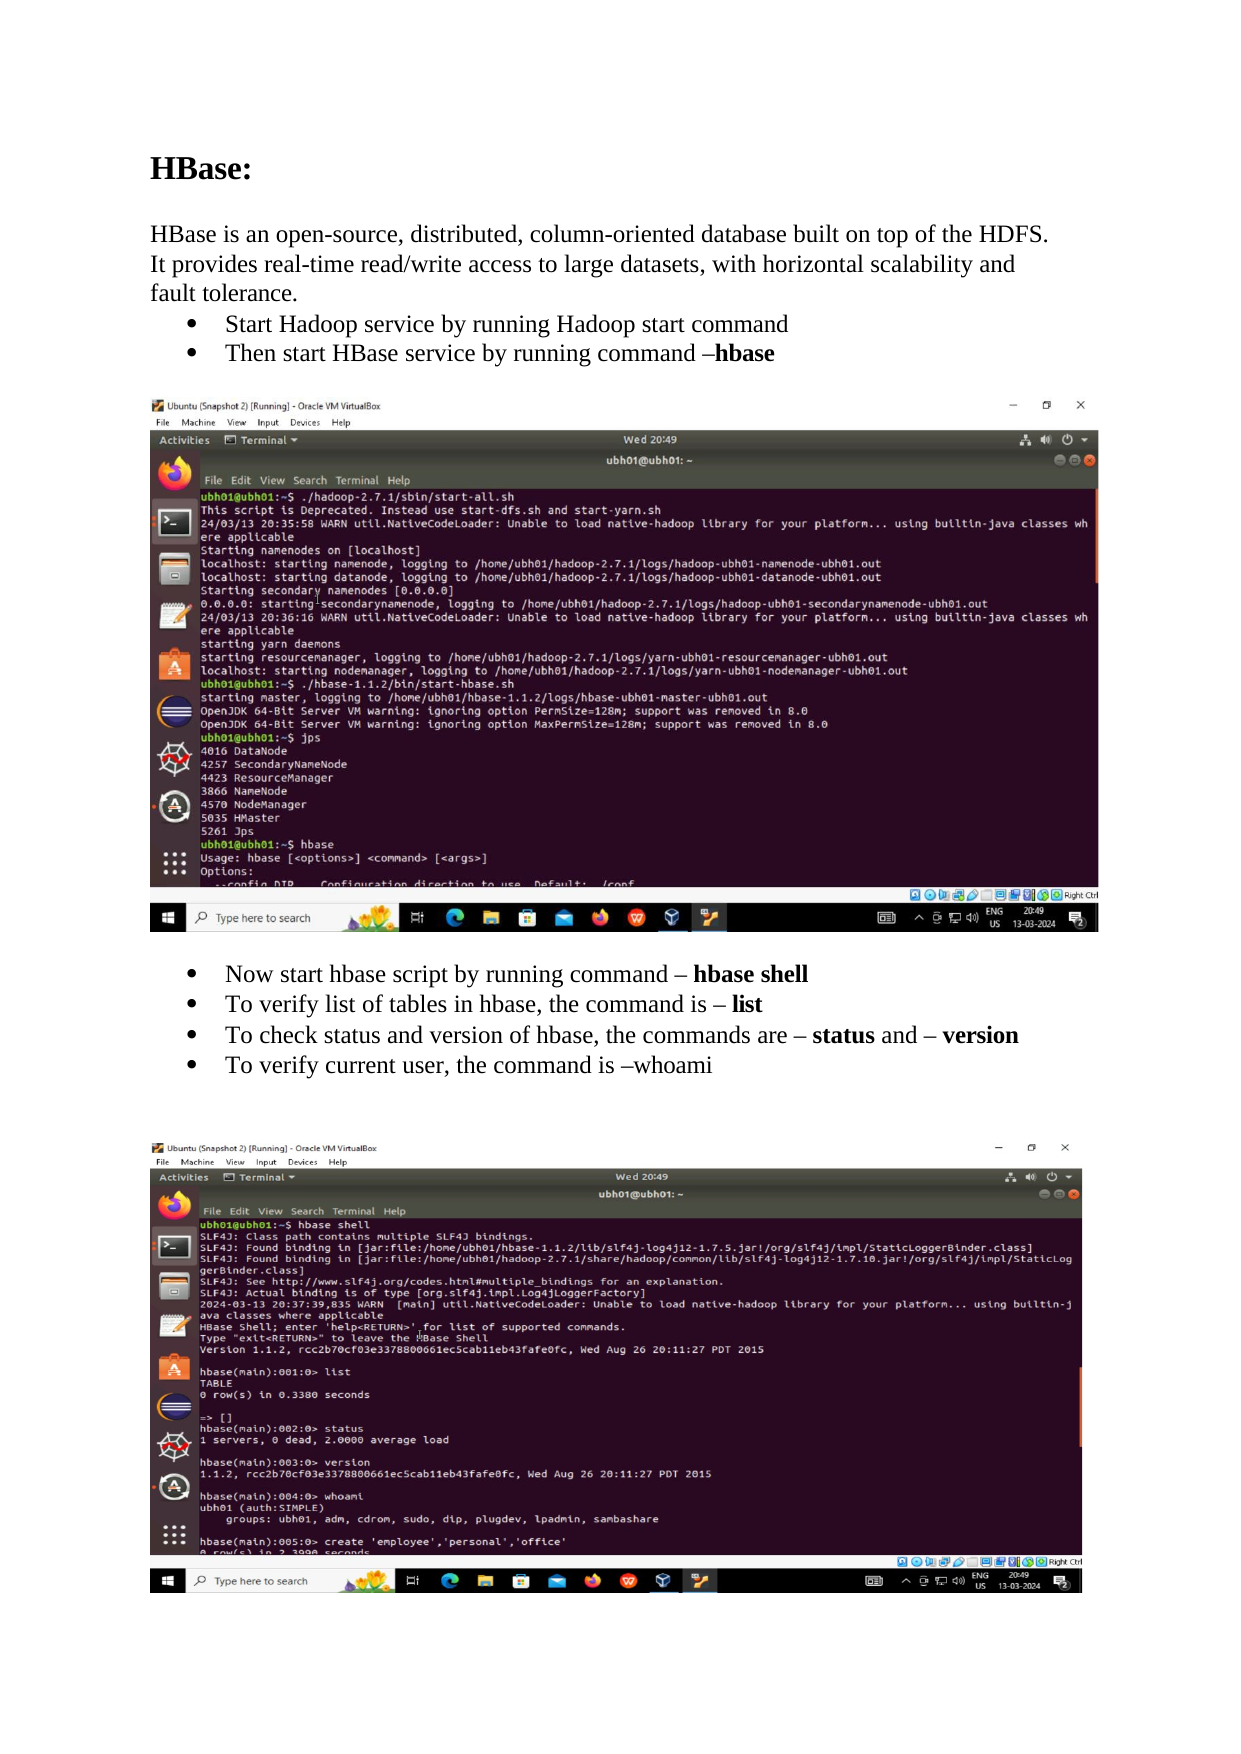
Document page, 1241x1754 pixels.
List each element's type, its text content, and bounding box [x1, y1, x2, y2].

text HBase: [150, 148, 1176, 187]
picture [150, 1143, 1083, 1593]
list Start Hadoop service by running Hadoop start command [187, 309, 1176, 338]
list To check status and version of hbase, the commands are – status and – version [187, 1019, 1176, 1049]
picture [150, 397, 1099, 932]
list To verify list of tables in hbase, the command is – list [187, 988, 1176, 1019]
list To verify current user, the command is –whoami [187, 1049, 1176, 1080]
list Then start HBase service by running command –hbase [187, 338, 1176, 367]
text HBase is an open-source, distributed, column-oriented database built on top of the HDFS. It provides real-time read/write access to large datasets, with horizontal scalability and fault tolerance. [150, 219, 1066, 307]
